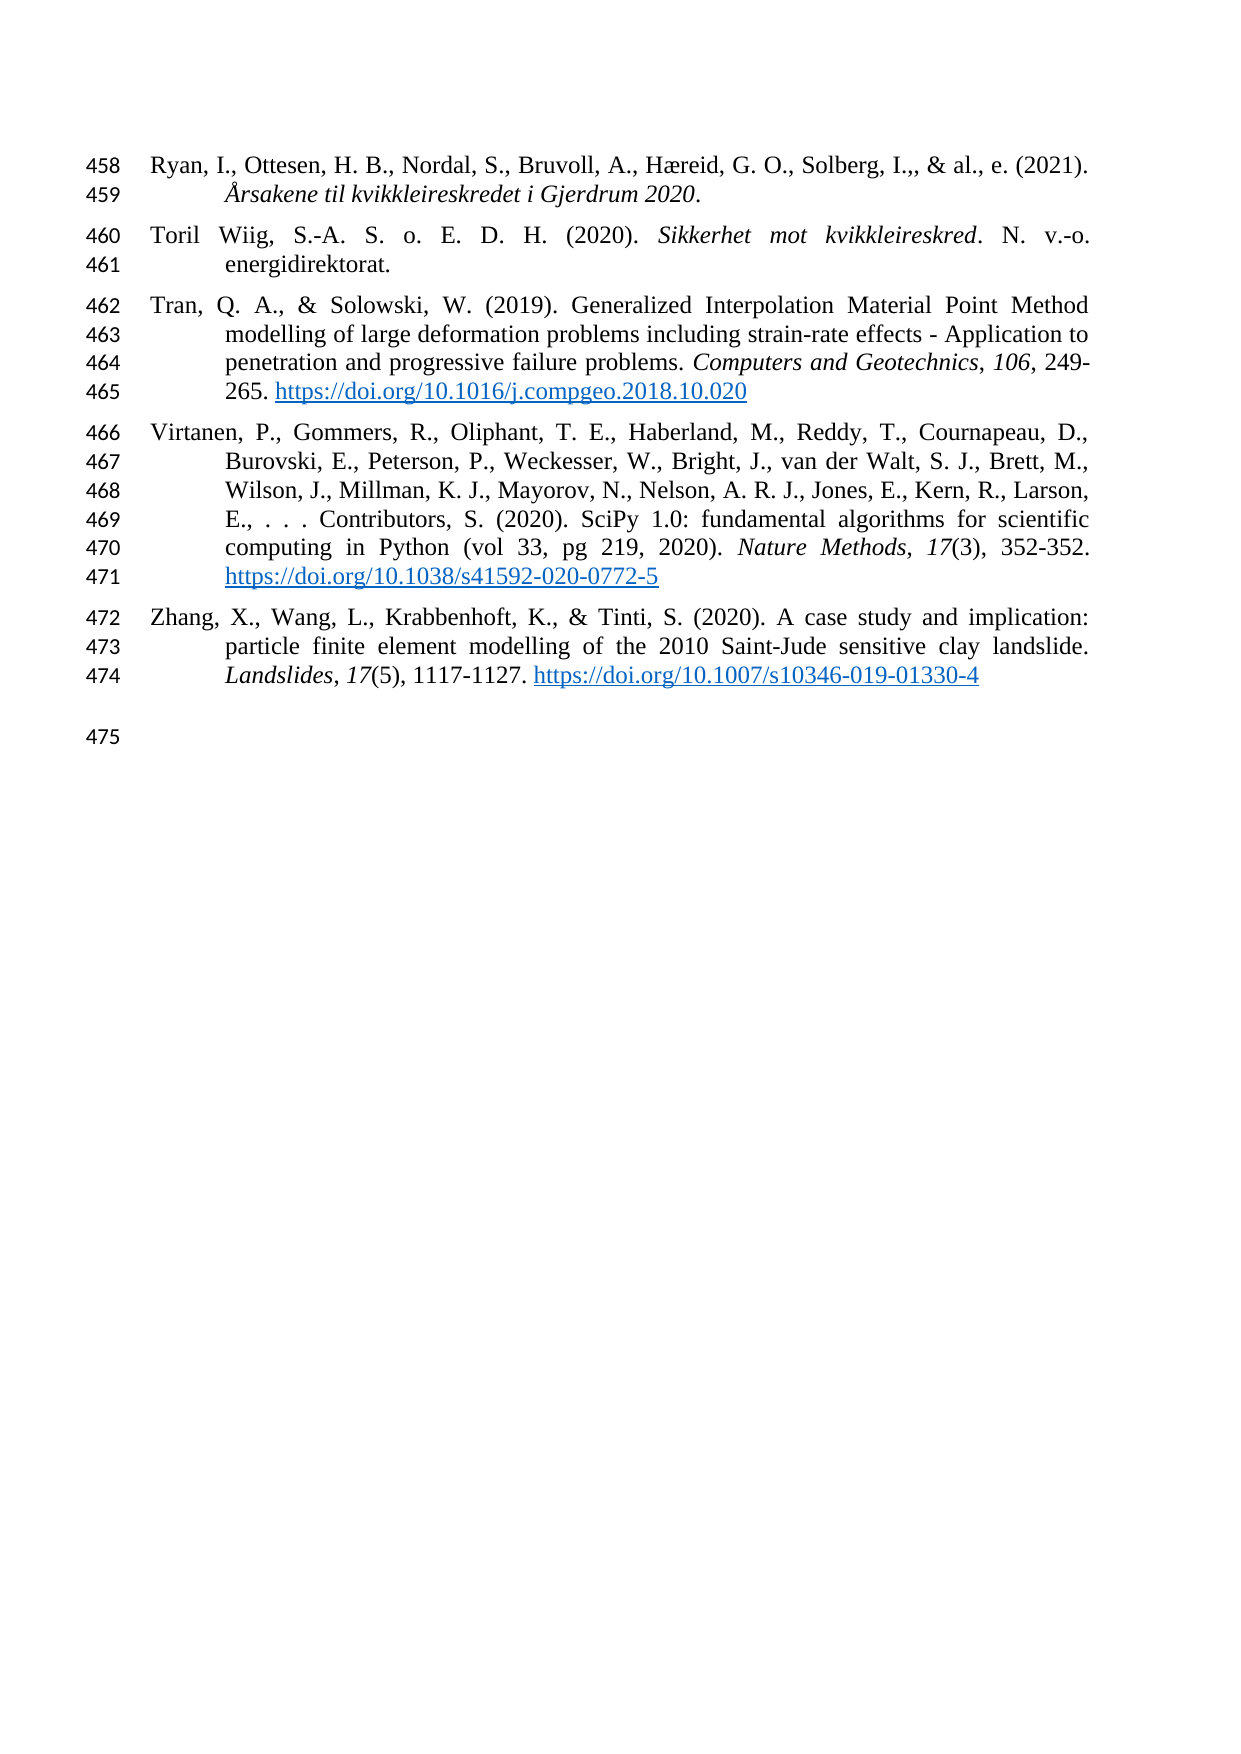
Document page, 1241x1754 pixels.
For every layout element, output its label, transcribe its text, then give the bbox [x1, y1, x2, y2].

text Virtanen, P., Gommers, R., Oliphant, T. E., Haberland, M., Reddy, T., Cournapeau, D., Burovski, E., Peterson, P., Weckesser, W., Bright, J., van der Walt, S. J., Brett, M., Wilson, J., Millman, K. J., Mayorov, N., Nelson, A. R. J., Jones, E., Kern, R., Larson, E., . . . Contributors, S. (2020). SciPy 1.0: fundamental algorithms for scientific computing in Python (vol 33, pg 219, 2020). Nature Methods, 17(3), 352-352. https://doi.org/10.1038/s41592-020-0772-5 [150, 417, 1090, 590]
text Tran, Q. A., & Solowski, W. (2019). Generalized Interpolation Material Point Method modelling of large deformation problems including strain-rate effects - Application to penetration and progressive failure problems. Computers and Geotechnics, 106, 249-265. https://doi.org/10.1016/j.compgeo.2018.10.020 [150, 290, 1090, 405]
text Zhang, X., Wang, L., Krabbenhoft, K., & Tinti, S. (2020). A case study and implication: particle finite element modelling of the 2010 Saint-Jude sensitive clay landslide. Landslides, 17(5), 1117-1127. https://doi.org/10.1007/s10346-019-01330-4 [150, 602, 1090, 689]
text Ryan, I., Ottesen, H. B., Nordal, S., Bruvoll, A., Hæreid, G. O., Solberg, I.,, & al., e. (2021). Årsakene til kvikkleireskredet i Gjerdrum 2020. [150, 150, 1090, 207]
text Toril Wiig, S.-A. S. o. E. D. H. (2020). Sikkerhet mot kvikkleireskred. N. v.-o. energidirektorat. [150, 220, 1090, 277]
